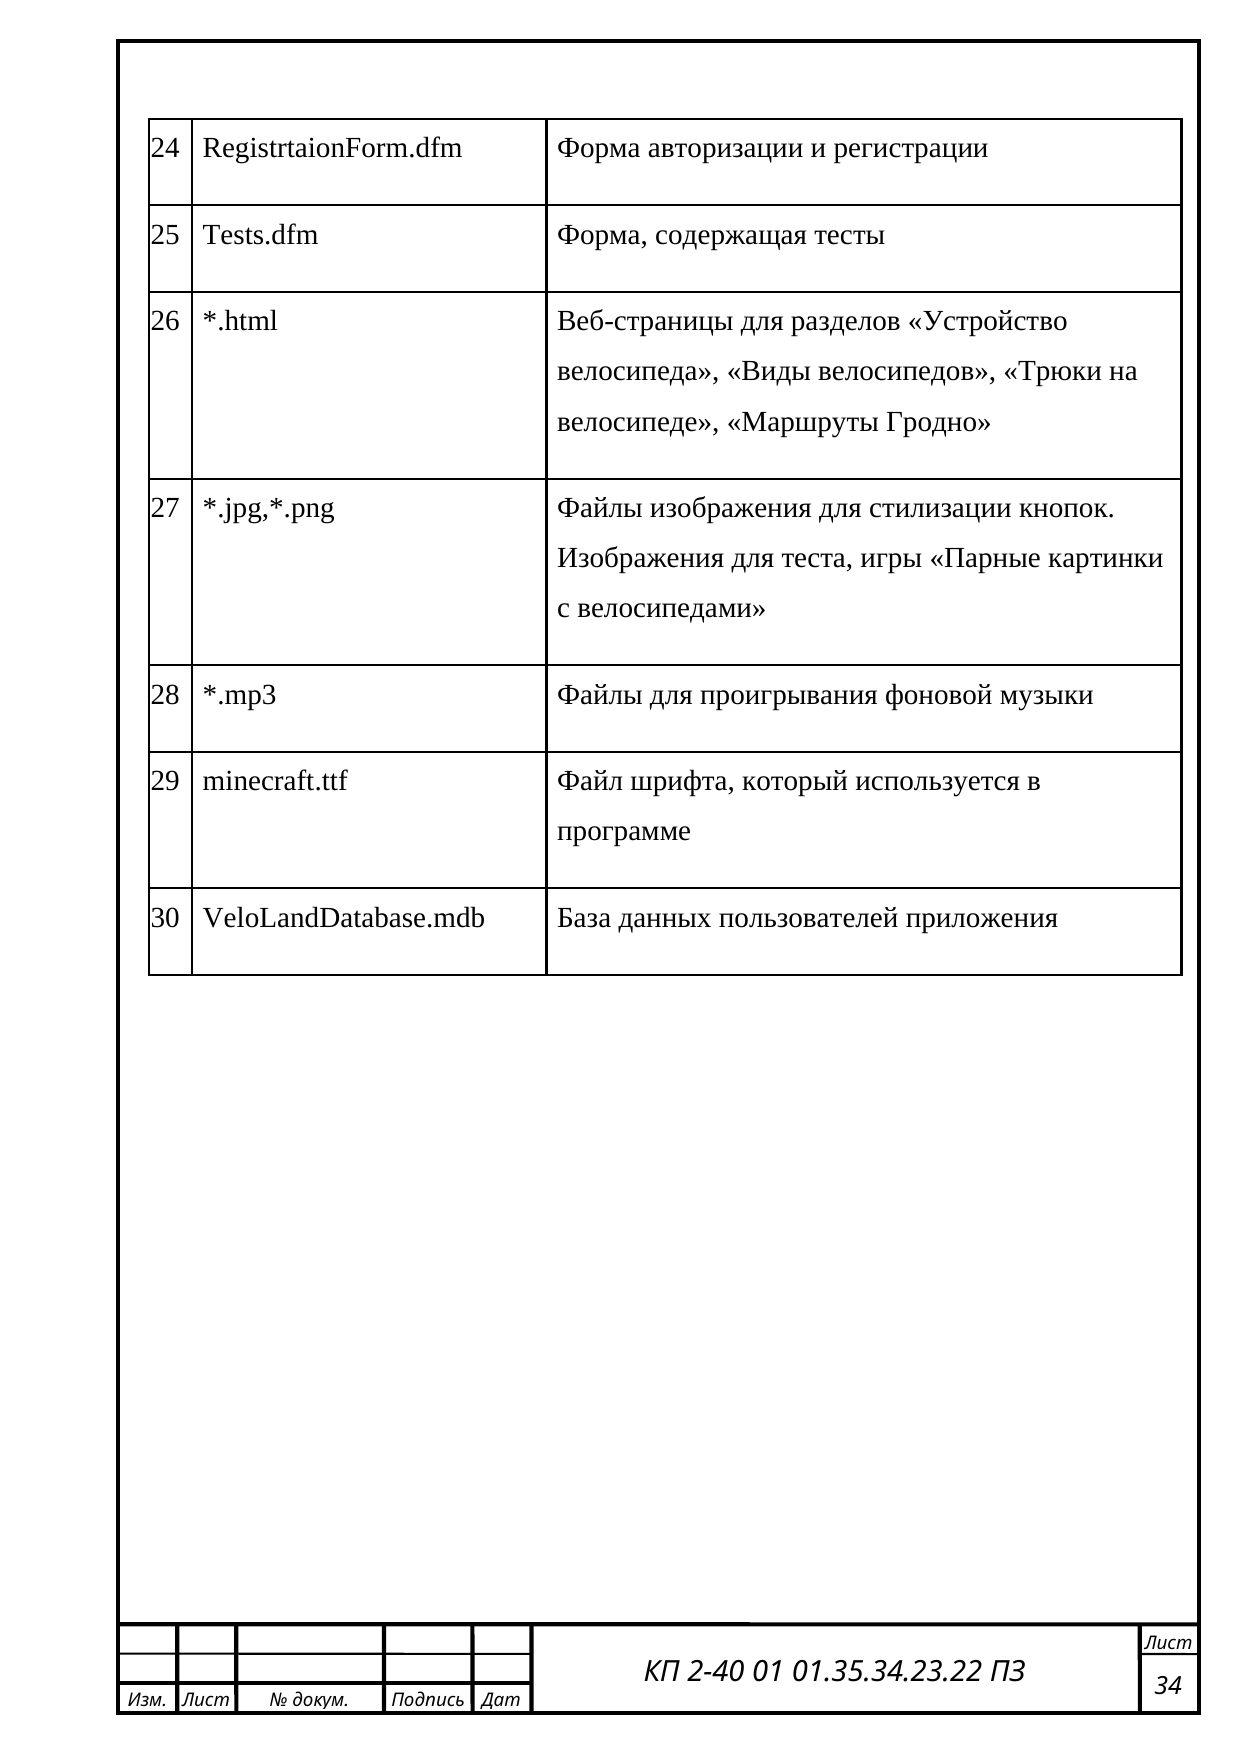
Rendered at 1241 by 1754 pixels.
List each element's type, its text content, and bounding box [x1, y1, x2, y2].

table_cell Файлы для проигрывания фоновой музыки [548, 666, 1180, 751]
table_cell minecraft.ttf [193, 753, 545, 887]
table_cell База данных пользователей приложения [548, 889, 1180, 973]
table_cell 26 [150, 293, 191, 477]
table_cell Файл шрифта, который используется в программе [548, 753, 1180, 887]
table_cell 24 [150, 120, 191, 204]
table_cell 28 [150, 666, 191, 751]
table_cell 25 [150, 206, 191, 291]
table_cell 29 [150, 753, 191, 887]
table_cell Файлы изображения для стилизации кнопок. Изображения для теста, игры «Парные картинки с велосипедами» [548, 480, 1180, 664]
table_cell Форма авторизации и регистрации [548, 120, 1180, 204]
table_cell 27 [150, 480, 191, 664]
table_cell *.mp3 [193, 666, 545, 751]
table_cell 30 [150, 889, 191, 973]
table_cell *.jpg,*.png [193, 480, 545, 664]
table_cell VeloLandDatabase.mdb [193, 889, 545, 973]
table_cell RegistrtaionForm.dfm [193, 120, 545, 204]
table_cell *.html [193, 293, 545, 477]
table_cell Tests.dfm [193, 206, 545, 291]
table_cell Веб-страницы для разделов «Устройство велосипеда», «Виды велосипедов», «Трюки на велосипеде», «Маршруты Гродно» [548, 293, 1180, 477]
table_cell Форма, содержащая тесты [548, 206, 1180, 291]
